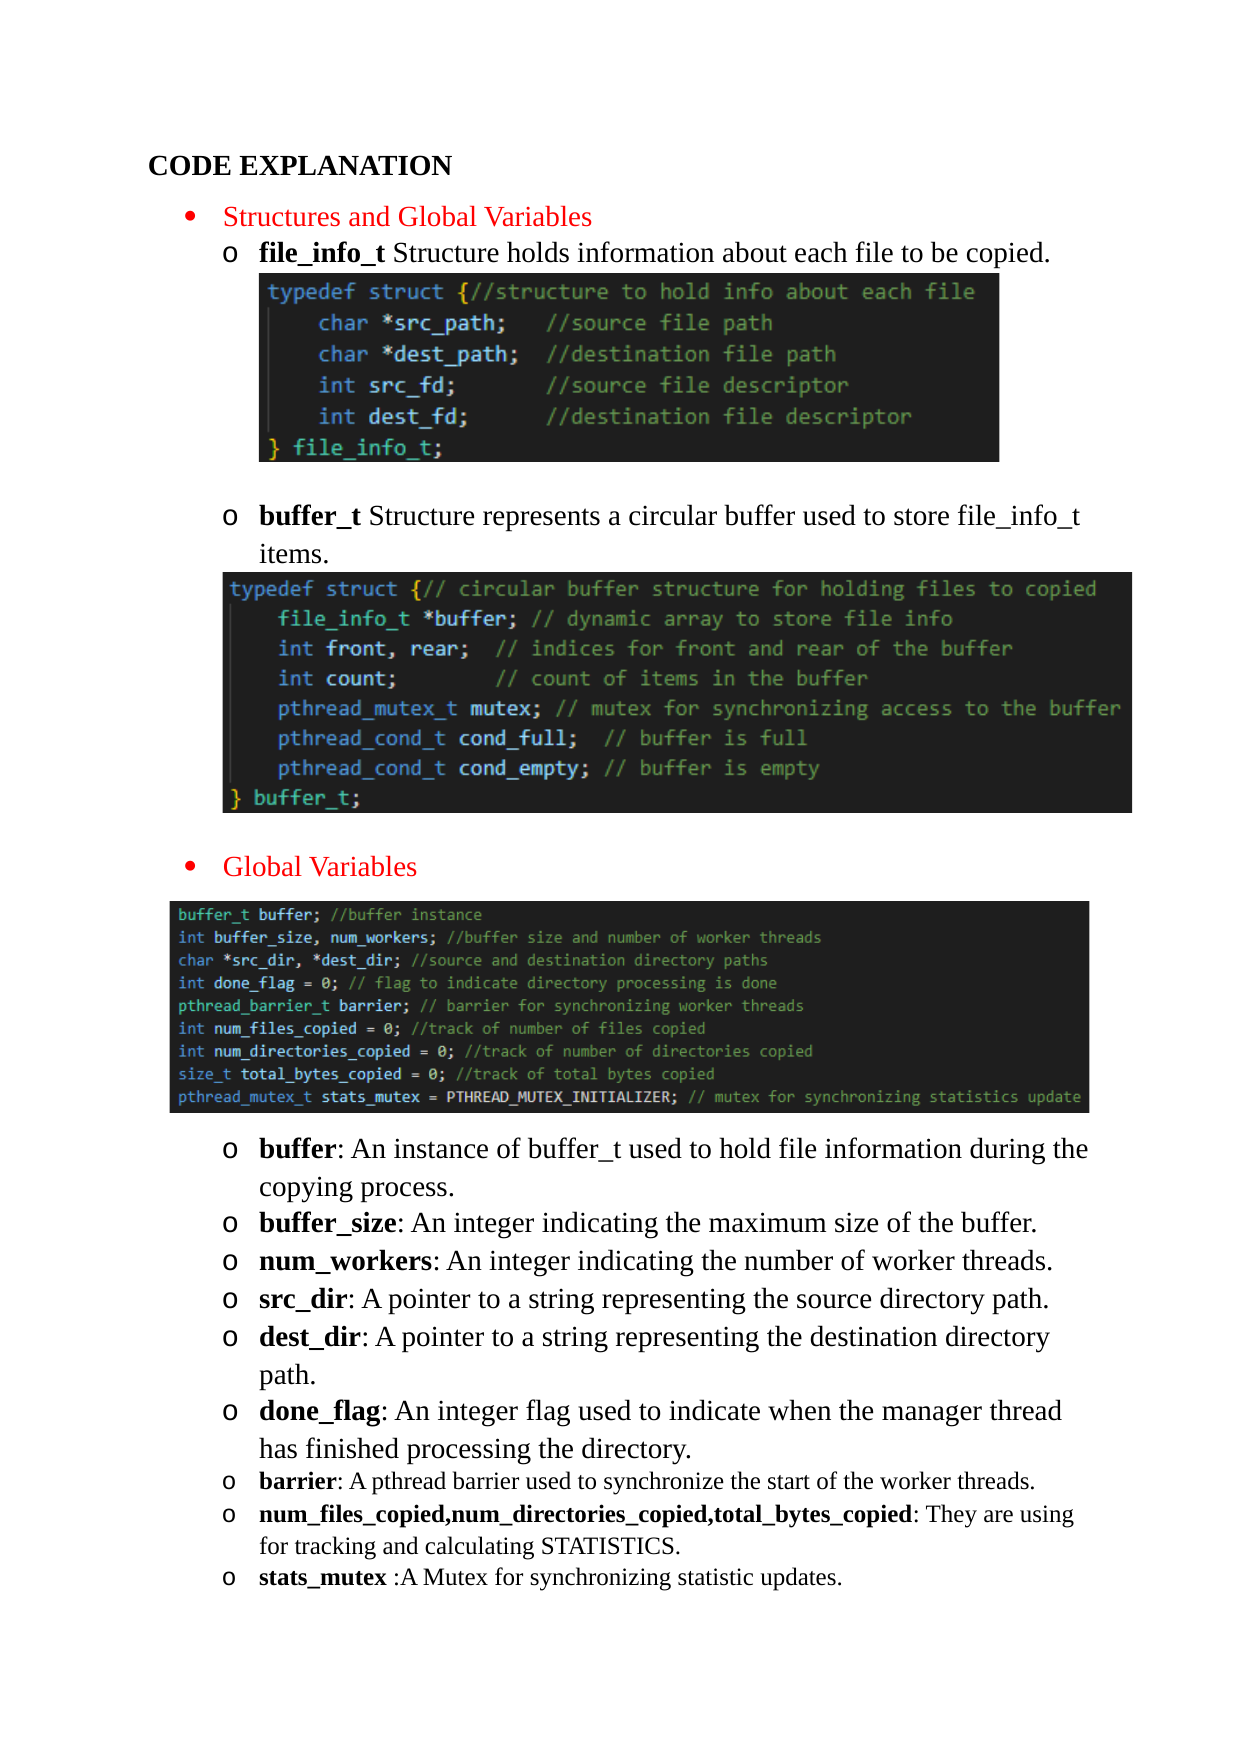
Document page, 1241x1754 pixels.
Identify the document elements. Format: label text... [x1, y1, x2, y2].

list stats_mutex :A Mutex for synchronizing statistic updates. [221, 1562, 1093, 1593]
picture [222, 572, 1133, 813]
list buffer: An instance of buffer_t used to hold file information during the copying process. [221, 1131, 1093, 1203]
list num_workers: An integer indicating the number of worker threads. [221, 1243, 1093, 1279]
picture [258, 273, 1000, 462]
list file_info_t Structure holds information about each file to be copied. [221, 235, 1093, 271]
list done_flag: An integer flag used to indicate when the manager thread has finished processing the directory. [221, 1393, 1093, 1464]
list Global Variables [185, 849, 1093, 883]
list buffer_size: An integer indicating the maximum size of the buffer. [221, 1205, 1093, 1241]
list dest_dir: A pointer to a string representing the destination directory path. [221, 1319, 1093, 1391]
list buffer_t Structure represents a circular buffer used to store file_info_t items. [221, 498, 1093, 570]
list src_dir: A pointer to a string representing the source directory path. [221, 1281, 1093, 1317]
list num_files_copied,num_directories_copied,total_bytes_copied: They are using for tracking and calculating STATISTICS. [221, 1499, 1093, 1560]
list Structures and Global Variables [185, 199, 1093, 233]
list barrier: A pthread barrier used to synchronize the start of the worker threads. [221, 1466, 1093, 1497]
text CODE EXPLANATION [148, 148, 1093, 181]
picture [169, 901, 1090, 1113]
